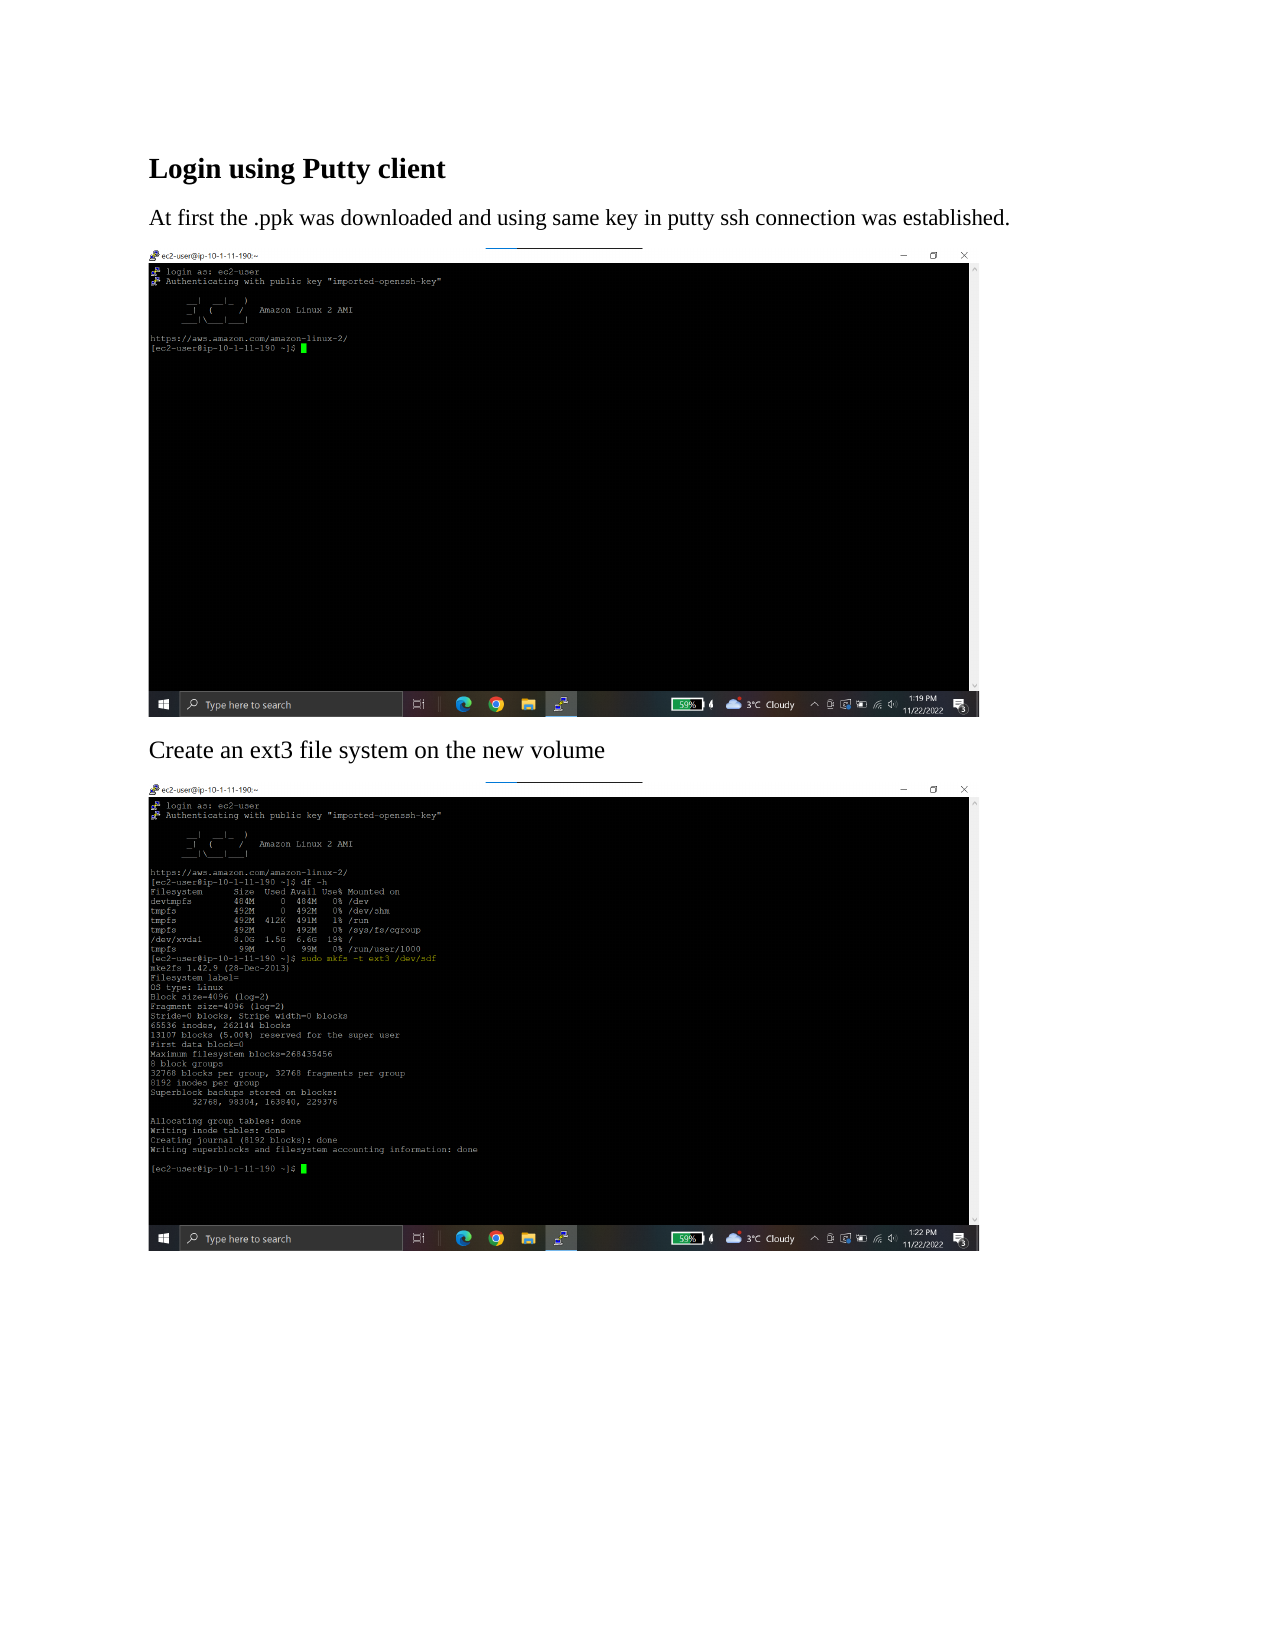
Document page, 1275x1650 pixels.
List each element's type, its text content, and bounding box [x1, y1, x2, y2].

text At first the .ppk was downloaded and using same key in putty ssh connection was established. [148, 204, 1126, 230]
text Create an ext3 file system on the new volume [148, 735, 1126, 764]
picture [148, 248, 980, 717]
text Login using Putty client [148, 151, 1126, 184]
picture [148, 782, 980, 1251]
